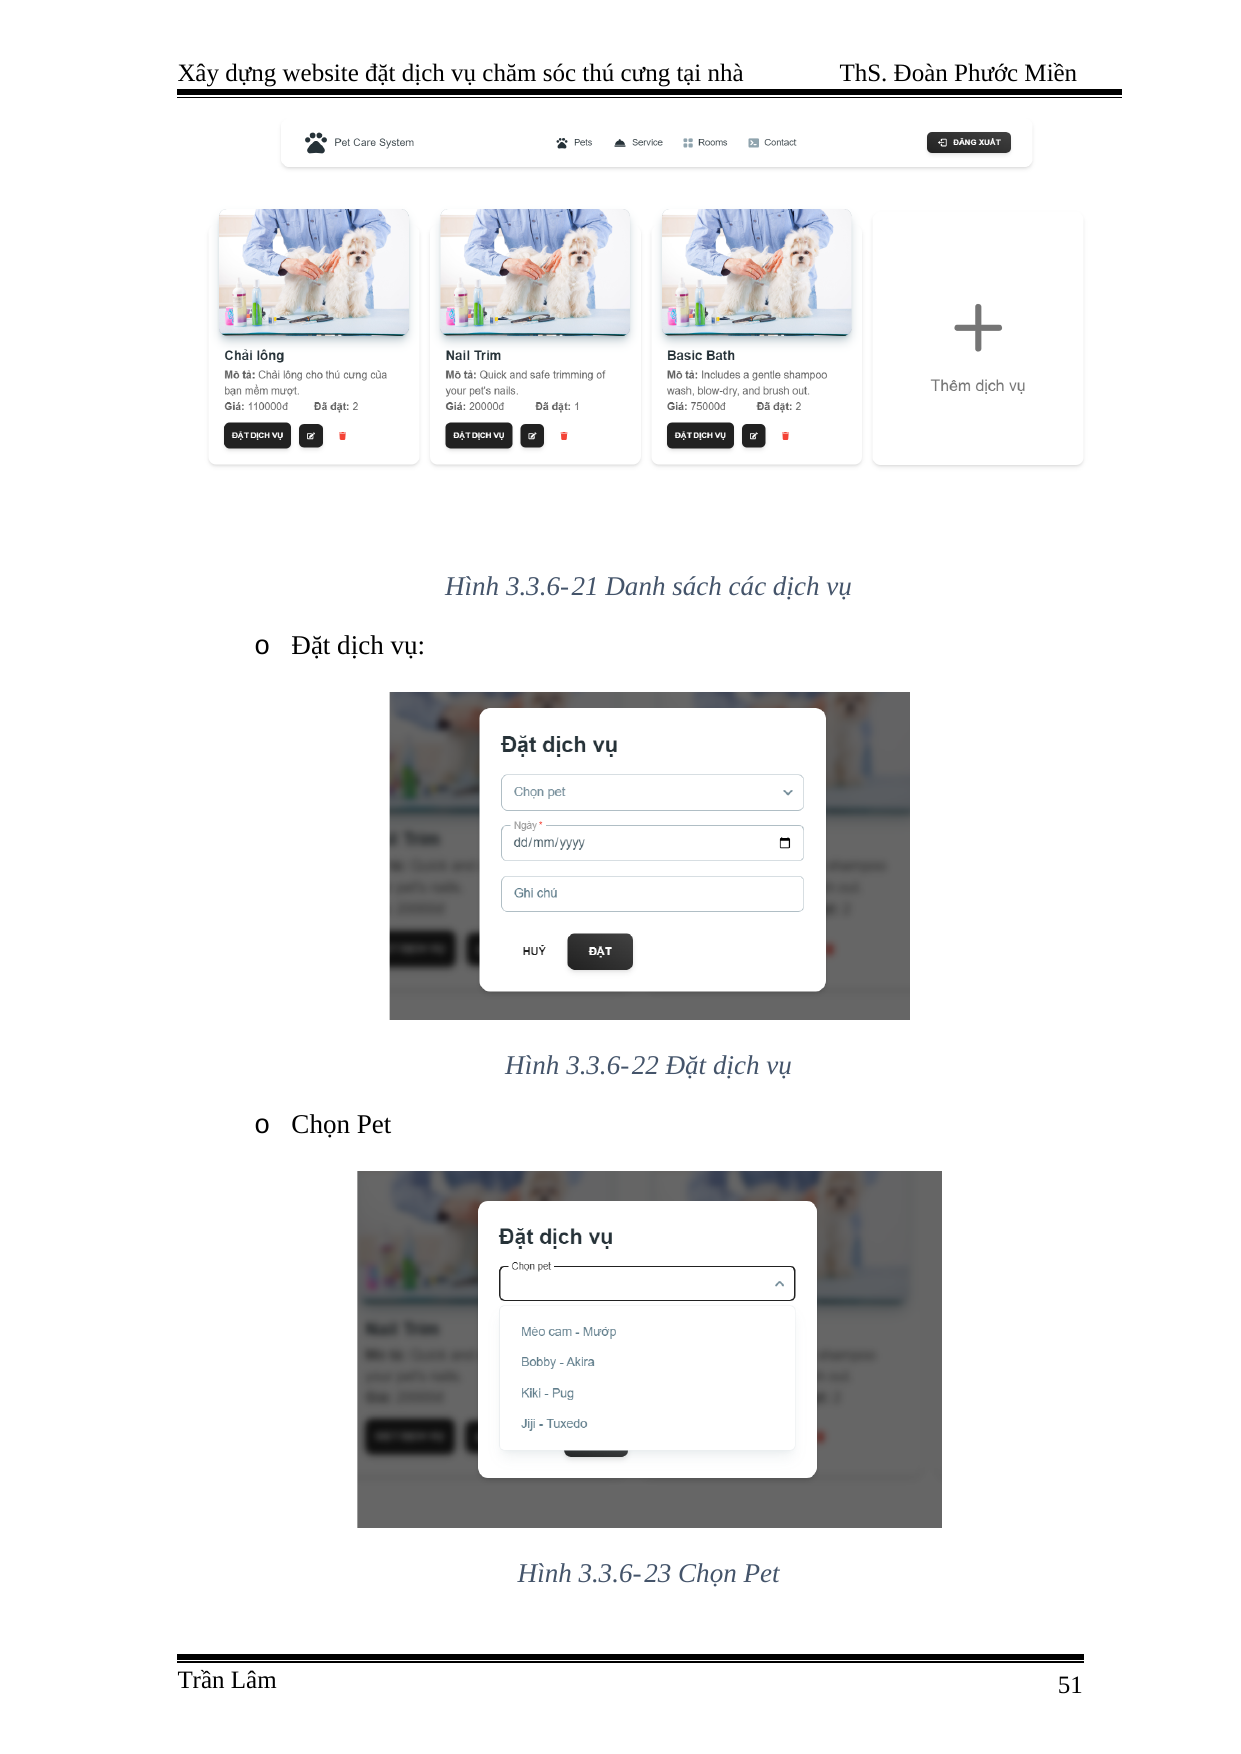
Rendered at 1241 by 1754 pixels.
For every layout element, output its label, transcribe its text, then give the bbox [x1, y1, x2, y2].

text Đặt dịch vụ: [254, 629, 1122, 663]
picture [357, 1171, 942, 1528]
picture [187, 118, 1125, 544]
picture [389, 692, 910, 1020]
text Chọn Pet [254, 1108, 1122, 1142]
